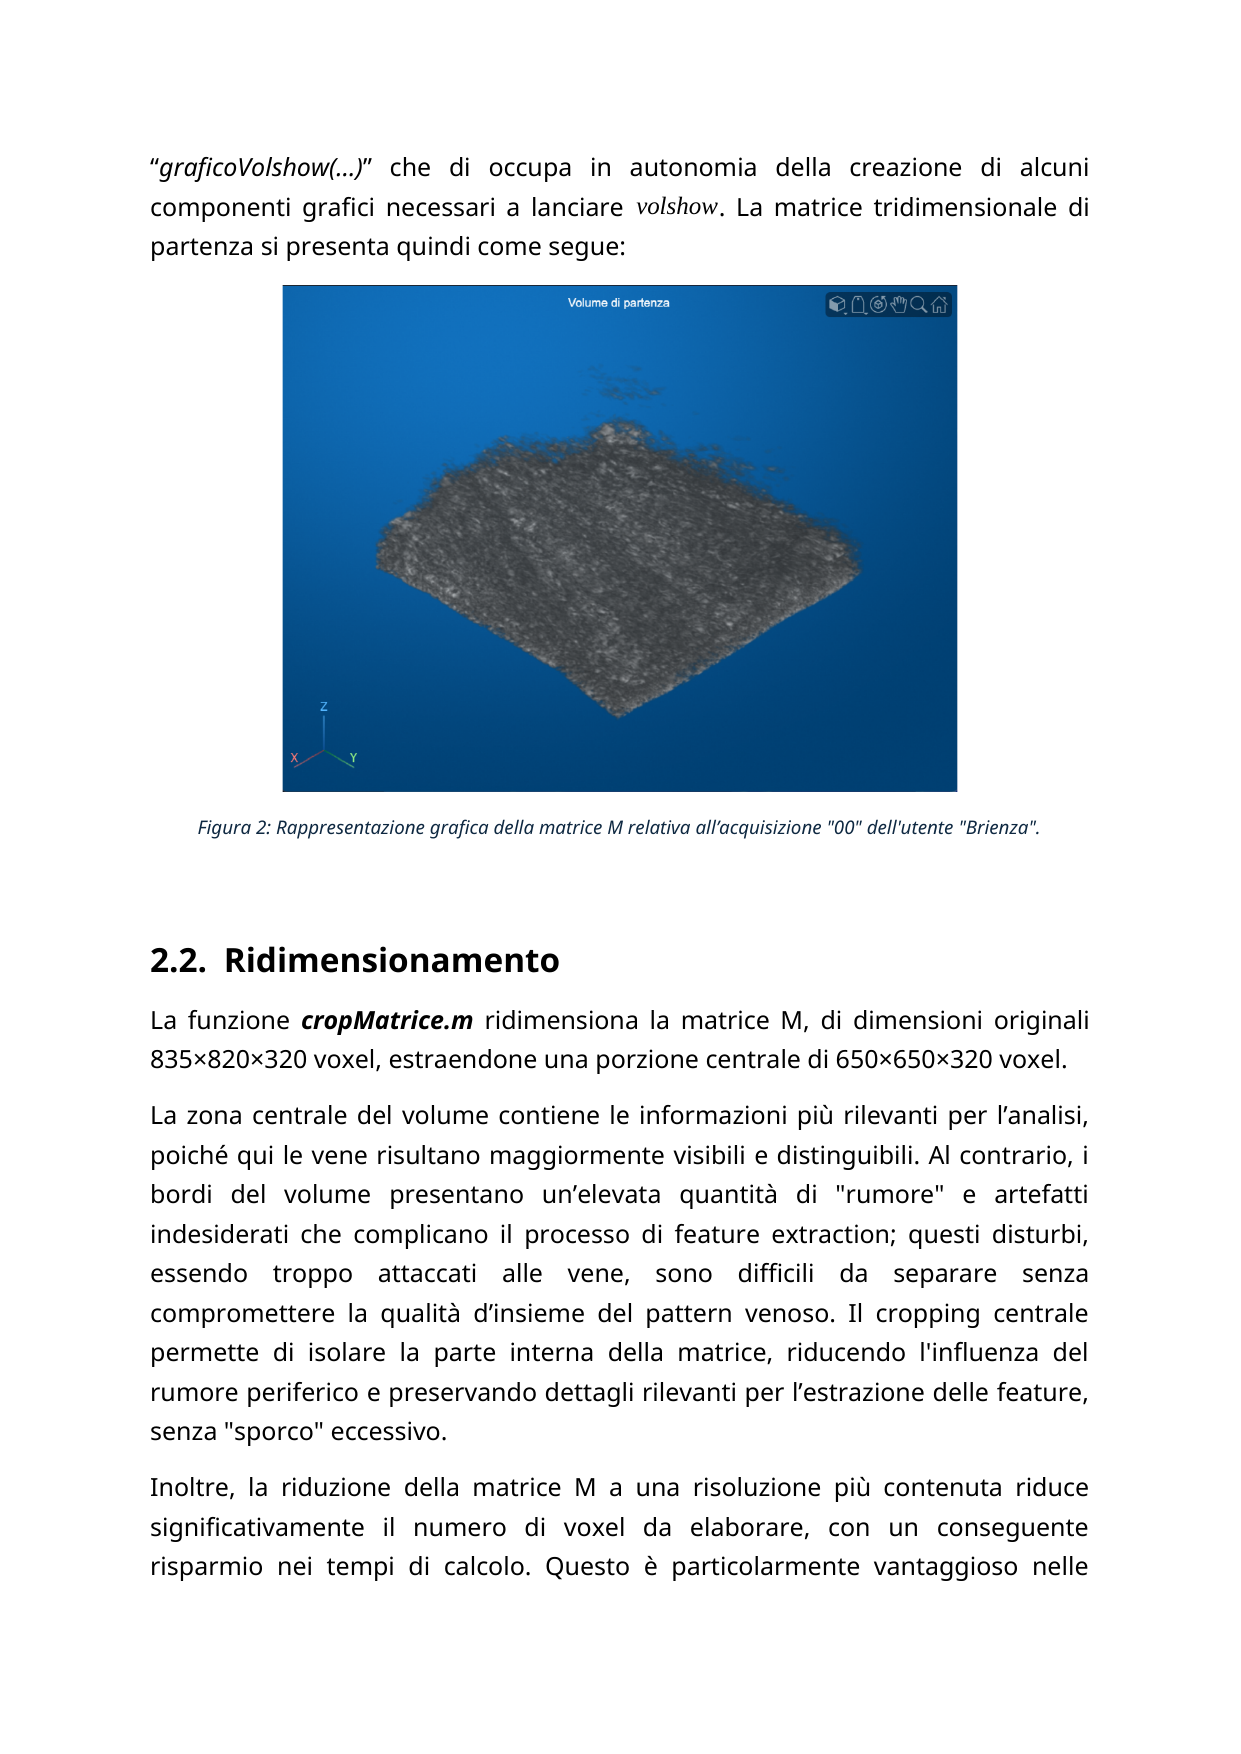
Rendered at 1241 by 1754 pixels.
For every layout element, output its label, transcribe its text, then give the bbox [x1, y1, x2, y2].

subtitle Ridimensionamento [150, 937, 1090, 983]
text La funzione cropMatrice.m ridimensiona la matrice M, di dimensioni originali 835×820×320 voxel, estraendone una porzione centrale di 650×650×320 voxel. [150, 1002, 1090, 1076]
text La zona centrale del volume contiene le informazioni più rilevanti per l’analisi, poiché qui le vene risultano maggiormente visibili e distinguibili. Al contrario, i bordi del volume presentano un’elevata quantità di "rumore" e artefatti indesiderati che complicano il processo di feature extraction; questi disturbi, essendo troppo attaccati alle vene, sono difficili da separare senza compromettere la qualità d’insieme del pattern venoso. Il cropping centrale permette di isolare la parte interna della matrice, riducendo l'influenza del rumore periferico e preservando dettagli rilevanti per l’estrazione delle feature, senza "sporco" eccessivo. [150, 1098, 1090, 1448]
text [150, 1470, 1090, 1583]
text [150, 150, 1090, 263]
picture [282, 285, 958, 792]
